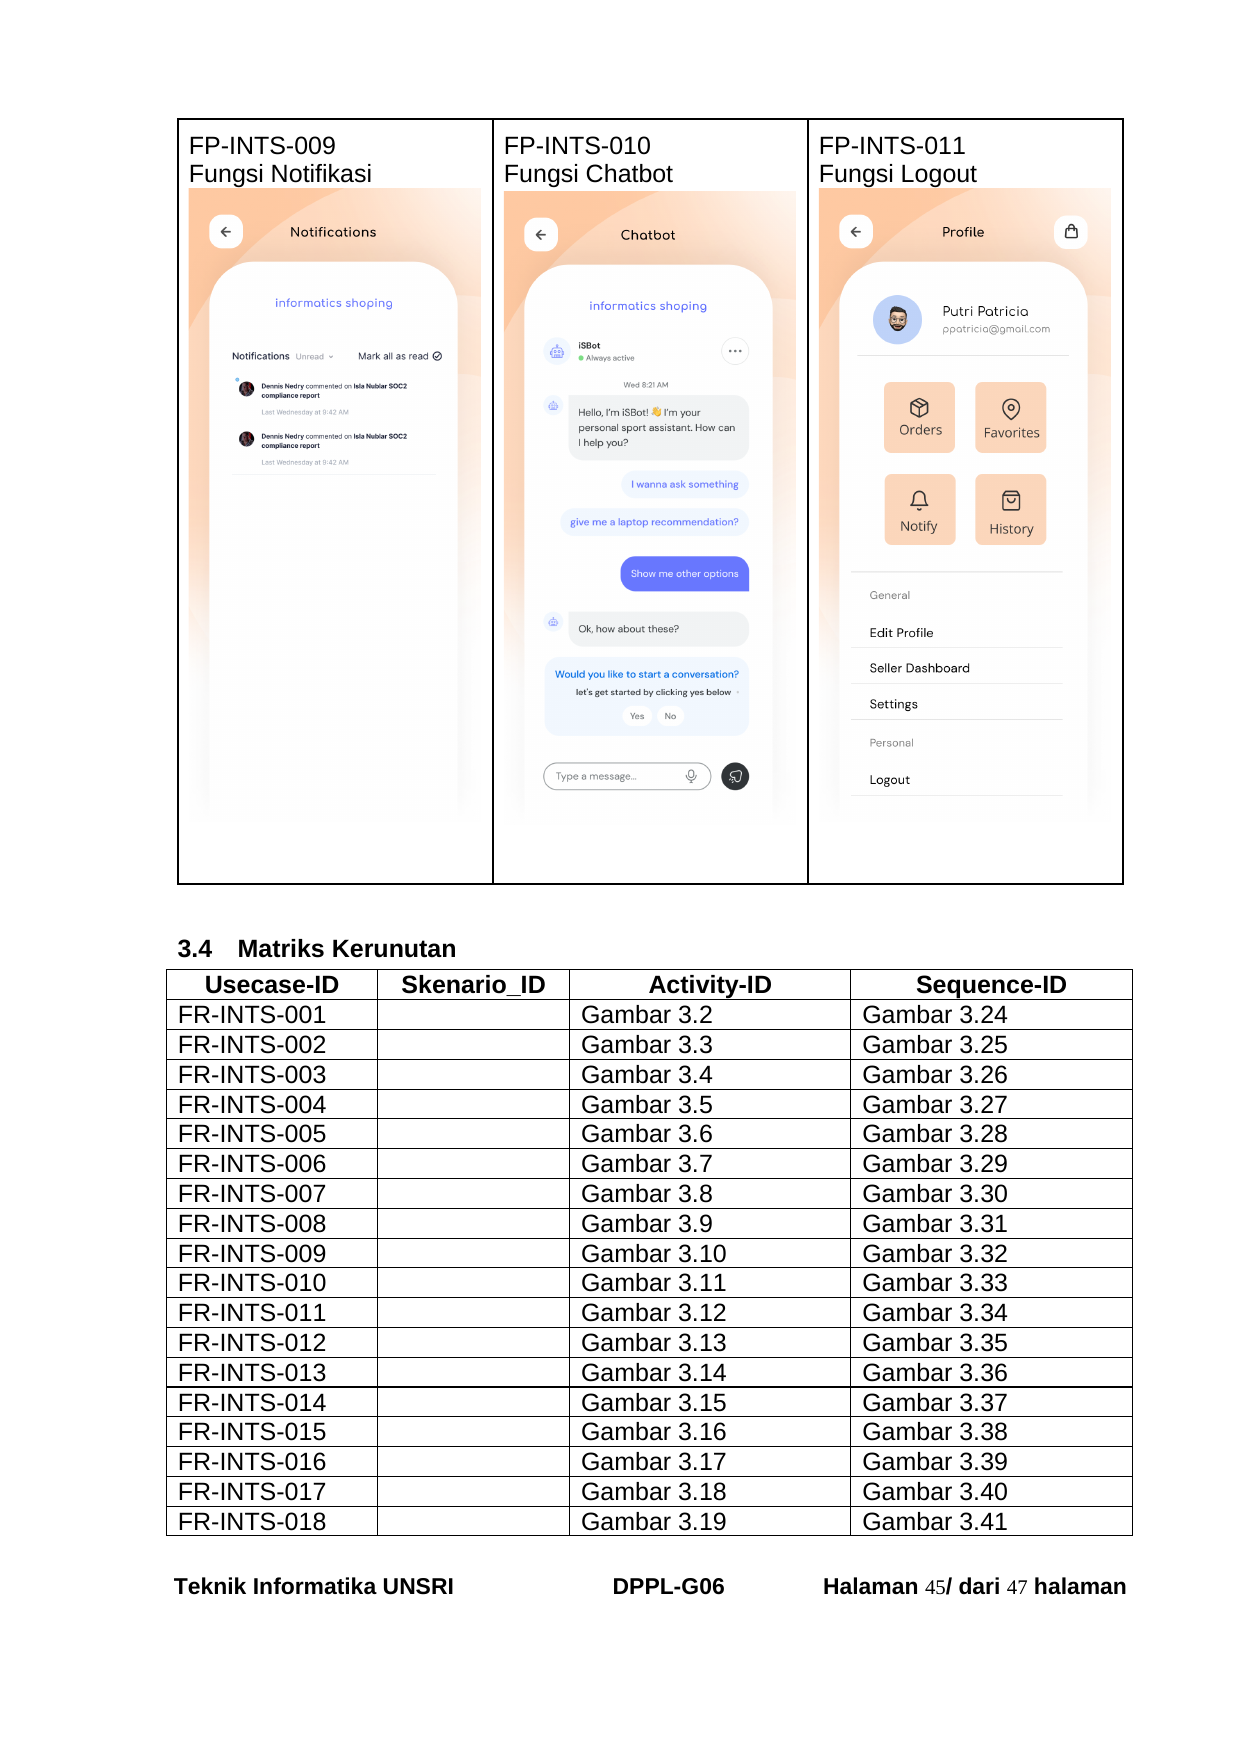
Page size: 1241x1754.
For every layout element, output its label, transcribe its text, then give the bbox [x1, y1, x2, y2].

picture [818, 188, 1111, 822]
table_cell FR-INTS-016 [167, 1447, 377, 1476]
table_cell Gambar 3.27 [851, 1090, 1132, 1118]
table_cell Gambar 3.11 [570, 1268, 850, 1297]
table_cell [378, 1447, 569, 1476]
table_header Skenario_ID [378, 970, 569, 999]
table_cell Gambar 3.31 [851, 1209, 1132, 1237]
picture [503, 191, 796, 825]
table_cell Gambar 3.4 [570, 1060, 850, 1088]
table_cell Gambar 3.40 [851, 1477, 1132, 1506]
table_cell FR-INTS-012 [167, 1328, 377, 1357]
table_cell Gambar 3.18 [570, 1477, 850, 1506]
table_cell Gambar 3.26 [851, 1060, 1132, 1088]
table_cell FR-INTS-002 [167, 1030, 377, 1059]
table_cell [378, 1477, 569, 1506]
table_cell Gambar 3.32 [851, 1239, 1132, 1267]
table_cell FR-INTS-017 [167, 1477, 377, 1506]
table_cell Gambar 3.29 [851, 1149, 1132, 1178]
table_cell Gambar 3.36 [851, 1358, 1132, 1386]
table_cell Gambar 3.12 [570, 1298, 850, 1327]
table_cell FR-INTS-005 [167, 1119, 377, 1148]
table_cell Gambar 3.16 [570, 1417, 850, 1446]
table_cell FR-INTS-006 [167, 1149, 377, 1178]
table_cell [378, 1179, 569, 1208]
table_cell Gambar 3.10 [570, 1239, 850, 1267]
table_header Activity-ID [570, 970, 850, 999]
table_cell FP-INTS-011 Fungsi Logout [809, 120, 1122, 883]
table_cell Gambar 3.5 [570, 1090, 850, 1118]
table_cell Gambar 3.34 [851, 1298, 1132, 1327]
picture [188, 188, 481, 822]
table_cell FR-INTS-014 [167, 1388, 377, 1416]
table_cell Gambar 3.3 [570, 1030, 850, 1059]
table_cell FR-INTS-004 [167, 1090, 377, 1118]
table_cell Gambar 3.15 [570, 1388, 850, 1416]
table_cell FR-INTS-015 [167, 1417, 377, 1446]
table_cell [378, 1358, 569, 1386]
table_cell Gambar 3.17 [570, 1447, 850, 1476]
table_cell [378, 1239, 569, 1267]
table_cell [378, 1417, 569, 1446]
table_cell [378, 1000, 569, 1029]
table_cell [378, 1328, 569, 1357]
table_cell FR-INTS-018 [167, 1507, 377, 1535]
table_cell Gambar 3.38 [851, 1417, 1132, 1446]
table_cell Gambar 3.33 [851, 1268, 1132, 1297]
table_cell Gambar 3.9 [570, 1209, 850, 1237]
table_cell [378, 1298, 569, 1327]
table_cell FR-INTS-011 [167, 1298, 377, 1327]
table_cell [378, 1268, 569, 1297]
table_cell FP-INTS-009 Fungsi Notifikasi [179, 120, 492, 883]
table_cell FR-INTS-008 [167, 1209, 377, 1237]
table_header Usecase-ID [167, 970, 377, 999]
table_cell Gambar 3.28 [851, 1119, 1132, 1148]
table_cell Gambar 3.30 [851, 1179, 1132, 1208]
table_cell Gambar 3.14 [570, 1358, 850, 1386]
table_cell Gambar 3.35 [851, 1328, 1132, 1357]
table_cell Gambar 3.7 [570, 1149, 850, 1178]
table_cell Gambar 3.25 [851, 1030, 1132, 1059]
table_cell Gambar 3.19 [570, 1507, 850, 1535]
table_cell Gambar 3.13 [570, 1328, 850, 1357]
table_cell FR-INTS-009 [167, 1239, 377, 1267]
table_cell FR-INTS-007 [167, 1179, 377, 1208]
table_cell [378, 1209, 569, 1237]
table_cell Gambar 3.8 [570, 1179, 850, 1208]
table_cell Gambar 3.2 [570, 1000, 850, 1029]
table_cell [378, 1060, 569, 1088]
table_cell Gambar 3.37 [851, 1388, 1132, 1416]
subtitle Matriks Kerunutan [177, 934, 1122, 963]
table_cell [378, 1388, 569, 1416]
table_cell FR-INTS-013 [167, 1358, 377, 1386]
table_cell [378, 1149, 569, 1178]
table_cell FR-INTS-010 [167, 1268, 377, 1297]
table_header Sequence-ID [851, 970, 1132, 999]
table_cell Gambar 3.24 [851, 1000, 1132, 1029]
table_cell [378, 1507, 569, 1535]
table_cell Gambar 3.39 [851, 1447, 1132, 1476]
table_cell FR-INTS-003 [167, 1060, 377, 1088]
table_cell FR-INTS-001 [167, 1000, 377, 1029]
table_cell [378, 1030, 569, 1059]
table_cell [378, 1119, 569, 1148]
table_cell [378, 1090, 569, 1118]
table_cell Gambar 3.6 [570, 1119, 850, 1148]
table_cell FP-INTS-010 Fungsi Chatbot [494, 120, 807, 883]
table_cell Gambar 3.41 [851, 1507, 1132, 1535]
